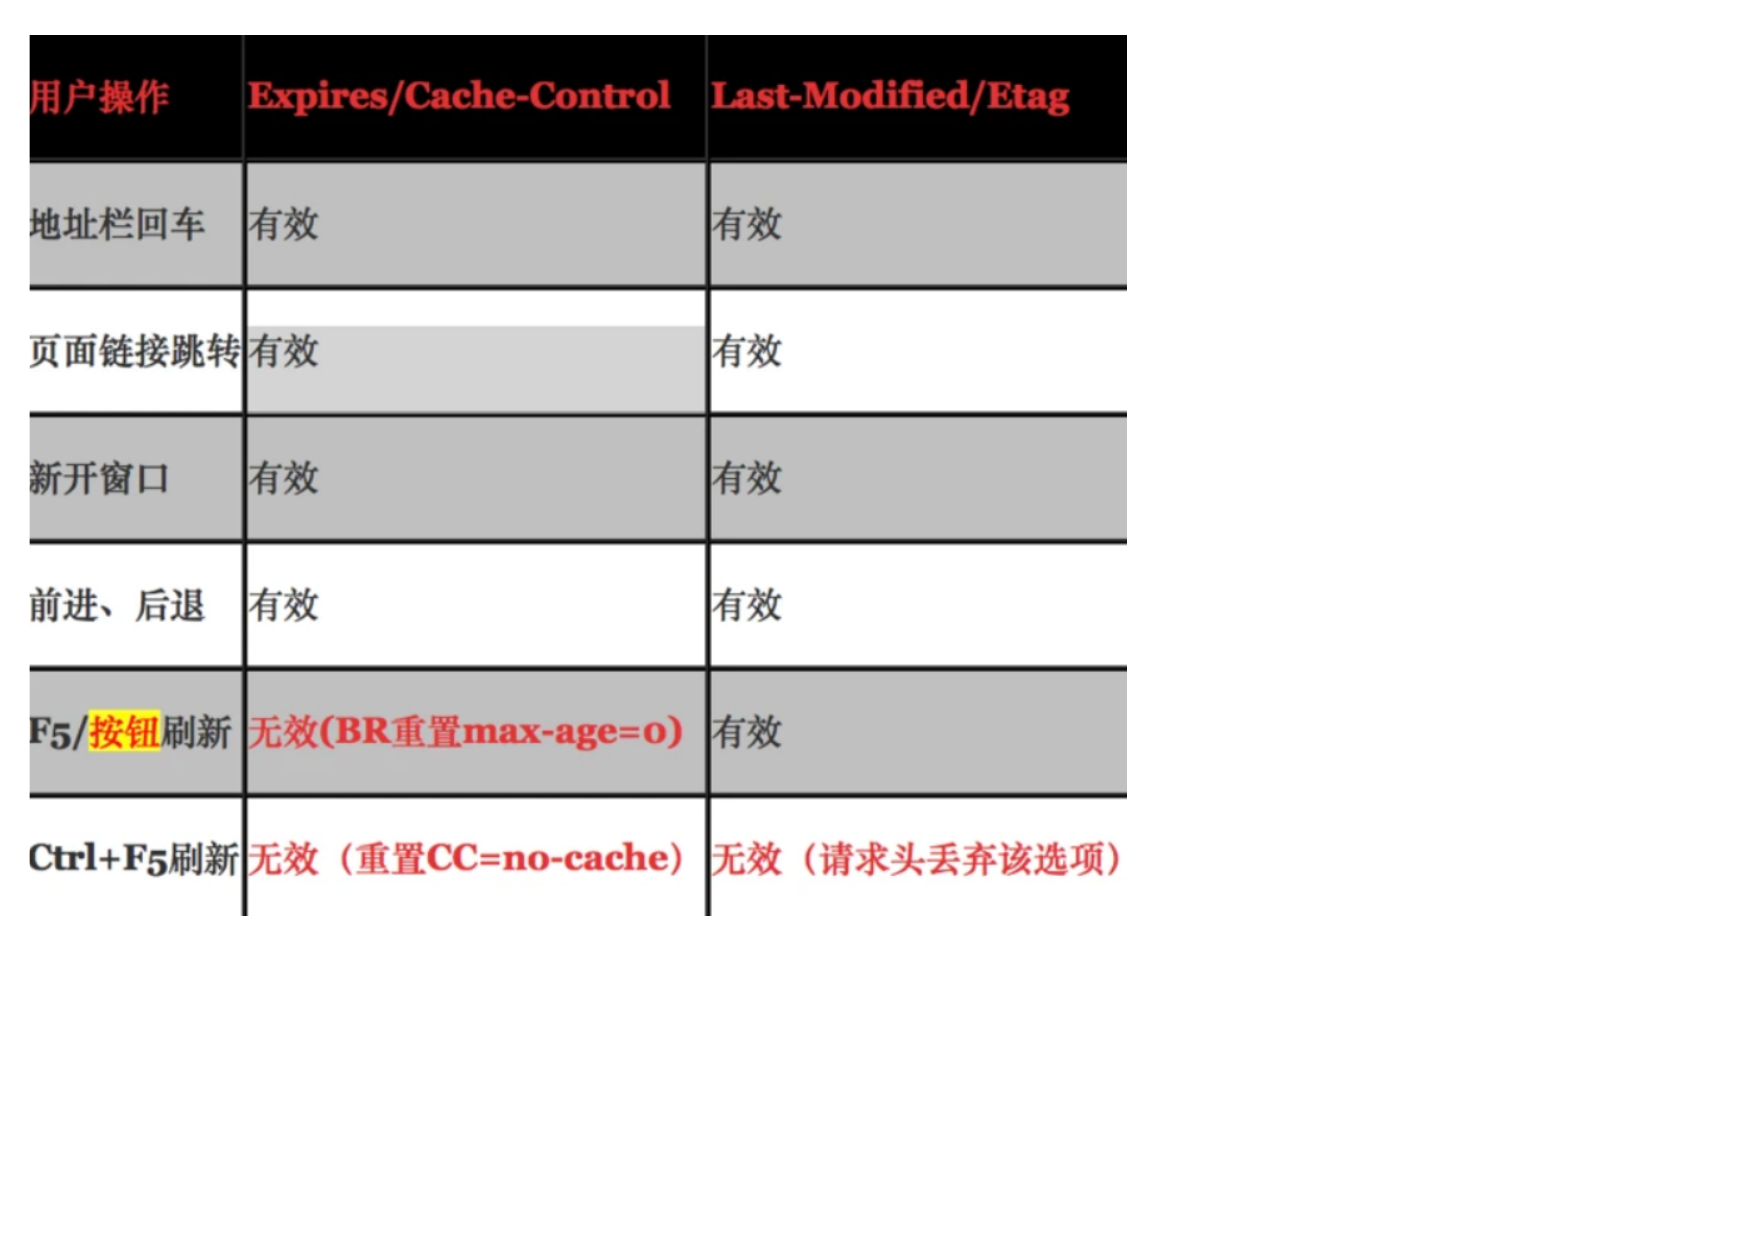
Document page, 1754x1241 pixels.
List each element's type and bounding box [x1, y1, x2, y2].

picture [29, 35, 1127, 916]
